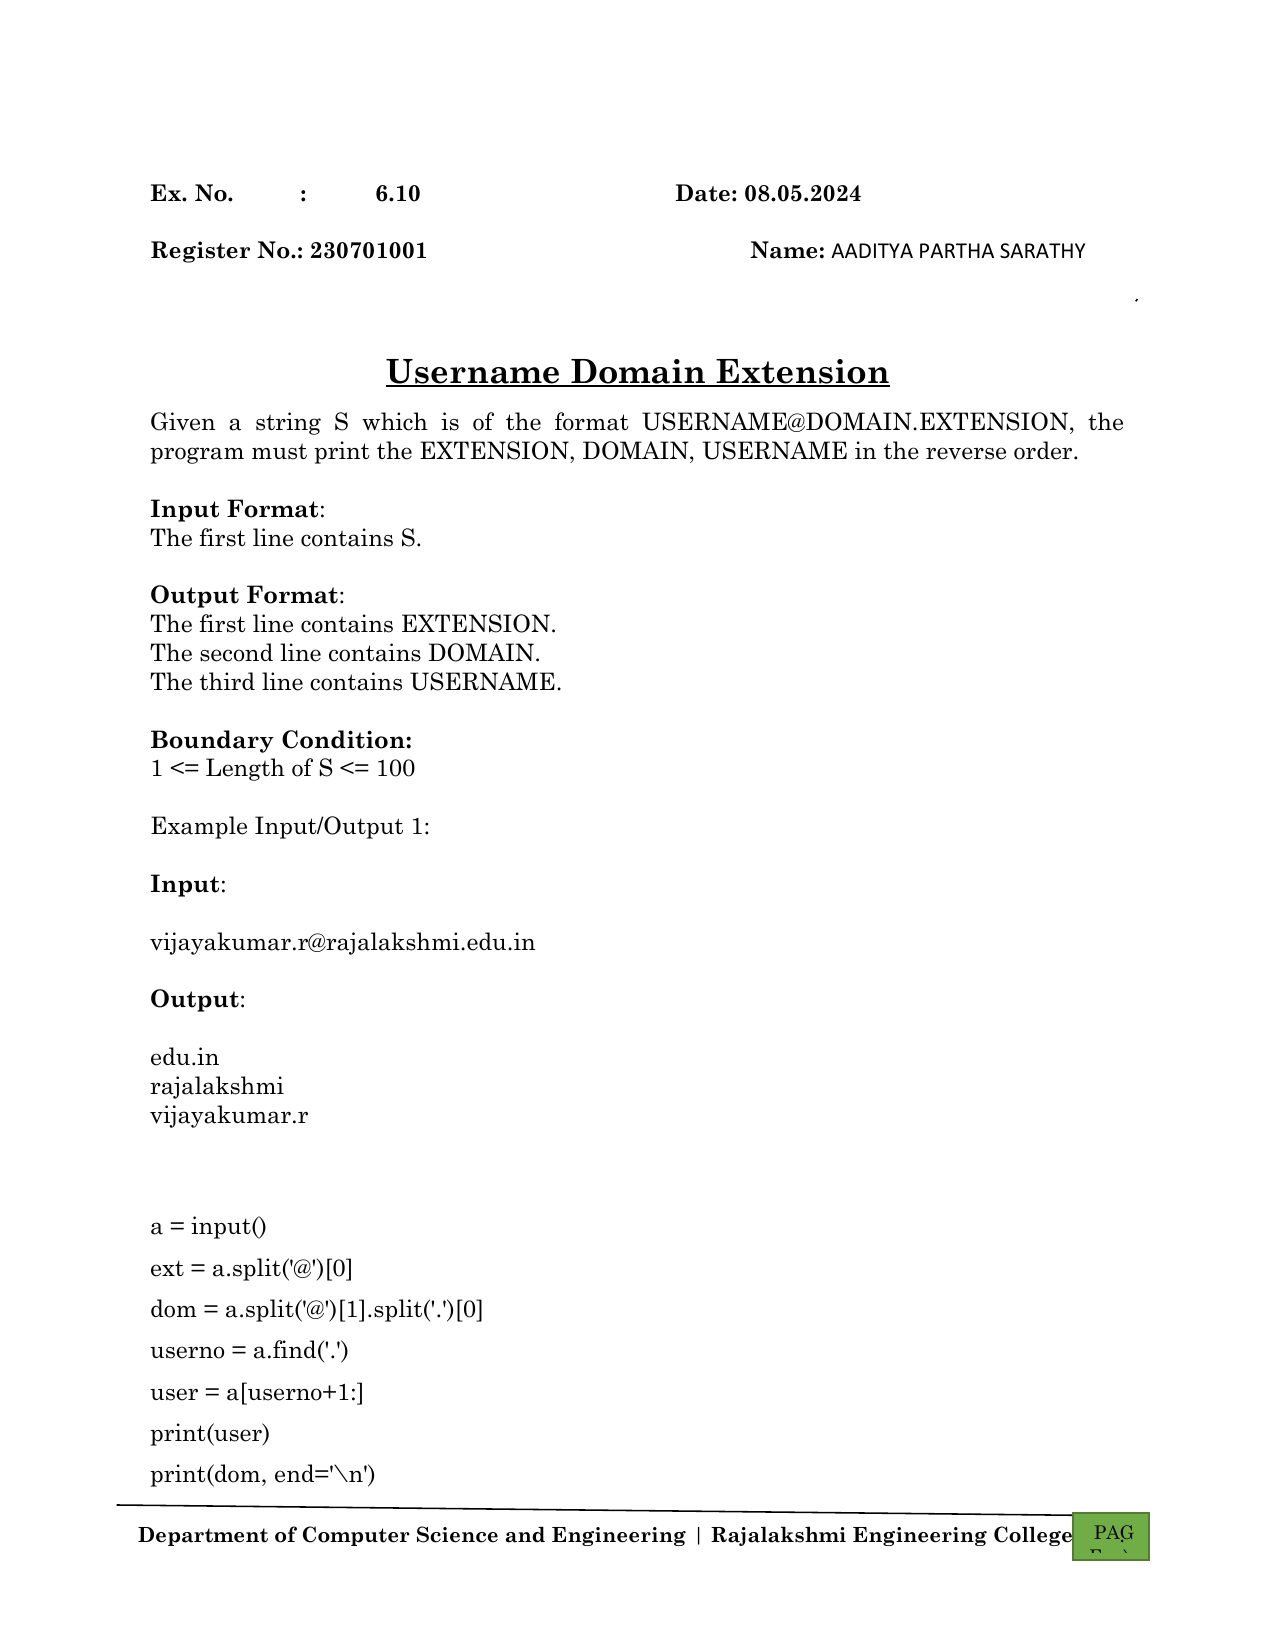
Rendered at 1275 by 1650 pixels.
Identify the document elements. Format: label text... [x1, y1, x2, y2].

text Register No.: 230701001 Name: AADITYA PARTHA SARATHY [150, 236, 1125, 264]
text The first line contains S. [150, 522, 1125, 551]
text Example Input/Output 1: [150, 811, 1125, 840]
text rajalakshmi [150, 1071, 1125, 1099]
text print(user) [150, 1418, 1125, 1447]
text edu.in [150, 1042, 1125, 1071]
text Boundary Condition: [150, 724, 1125, 753]
text The second line contains DOMAIN. [150, 638, 1125, 667]
text 1 <= Length of S <= 100 [150, 753, 1125, 782]
text Output Format: [150, 580, 1125, 609]
text vijayakumar.r [150, 1099, 1125, 1128]
text Output: [150, 984, 1125, 1013]
text Ex. No. : 6.10 Date: 08.05.2024 [150, 179, 1125, 207]
text Input Format: [150, 493, 1125, 522]
text Input: [150, 869, 1125, 897]
text The first line contains EXTENSION. [150, 609, 1125, 638]
text Username Domain Extension [150, 350, 1125, 390]
text userno = a.find('.') [150, 1335, 1125, 1364]
text user = a[userno+1:] [150, 1376, 1125, 1405]
text print(dom, end='\n') [150, 1459, 1125, 1488]
text ext = a.split('@')[0] [150, 1252, 1125, 1281]
text The third line contains USERNAME. [150, 667, 1125, 696]
text dom = a.split('@')[1].split('.')[0] [150, 1294, 1125, 1323]
text Given a string S which is of the format USERNAME@DOMAIN.EXTENSION, the program must print the EXTENSION, DOMAIN, USERNAME in the reverse order. [150, 407, 1125, 465]
text a = input() [150, 1211, 1125, 1240]
text vijayakumar.r@rajalakshmi.edu.in [150, 926, 1125, 955]
